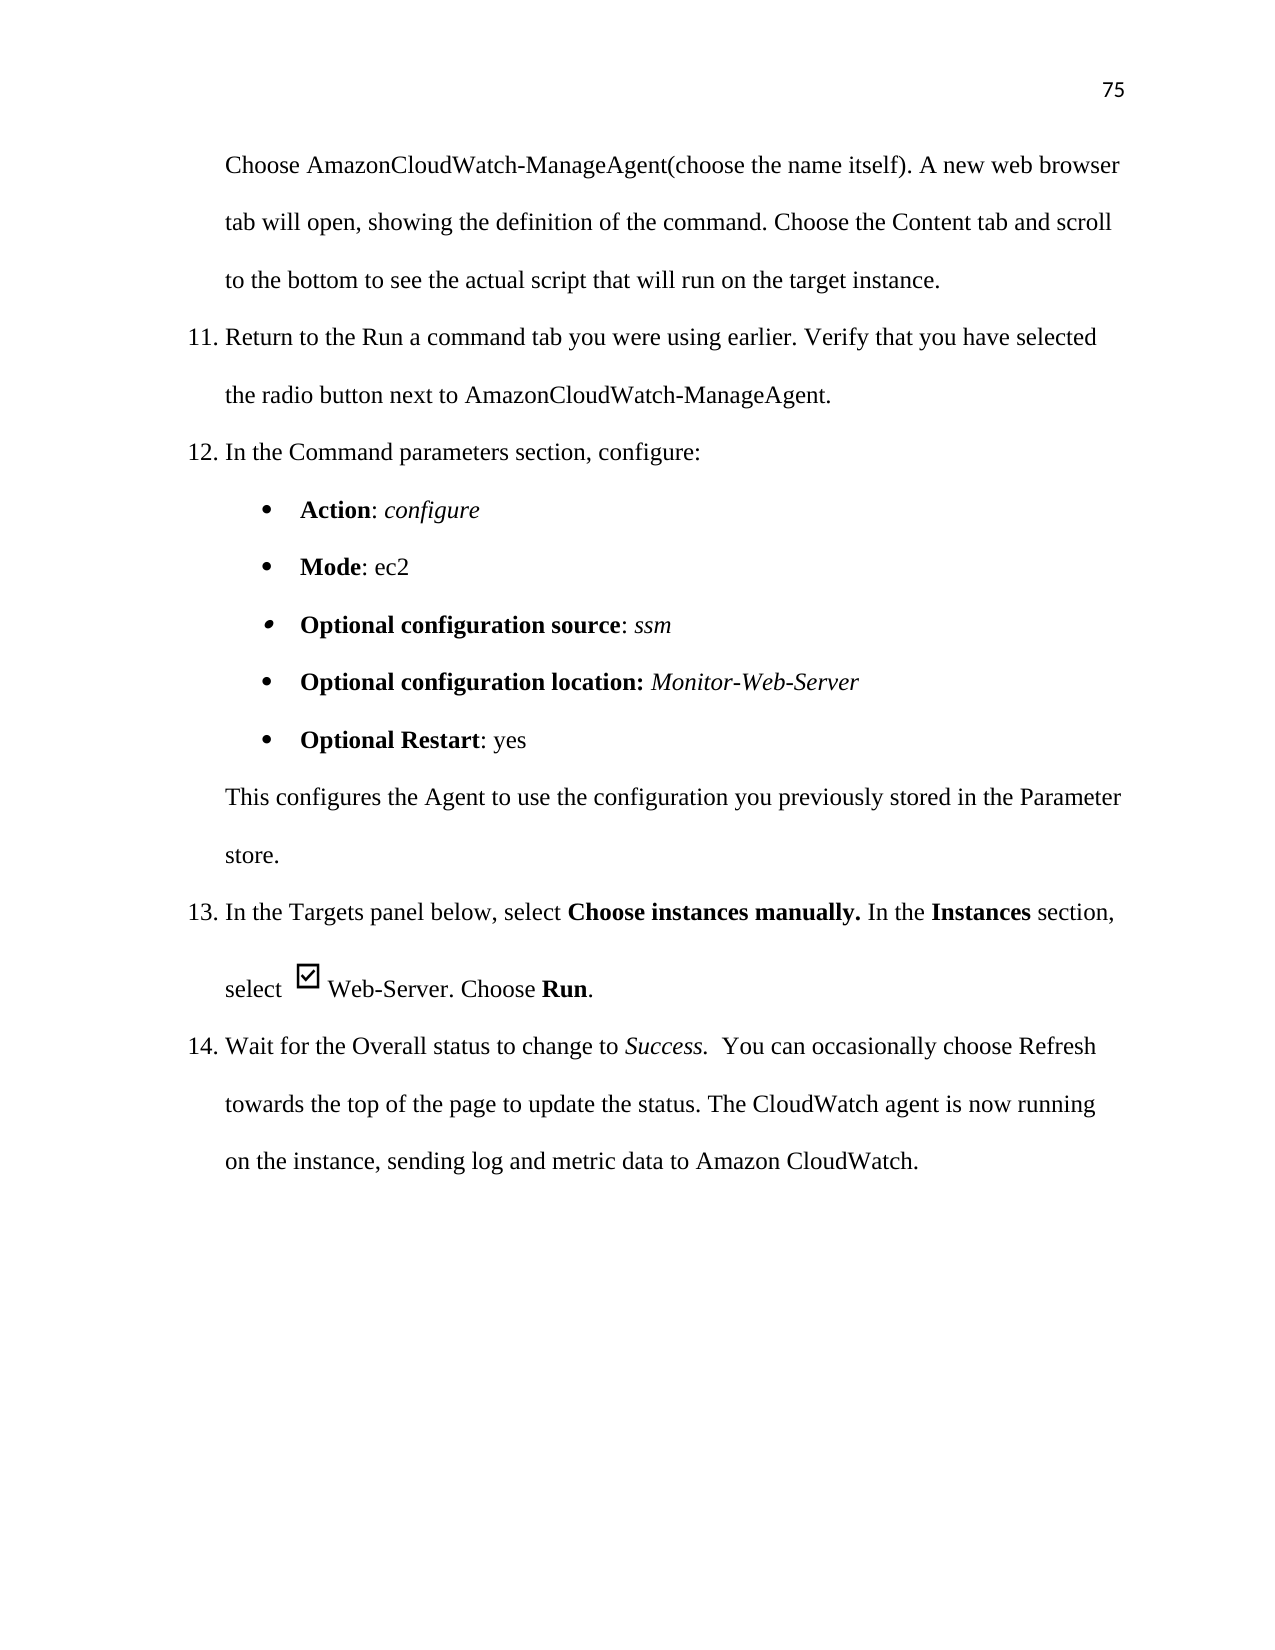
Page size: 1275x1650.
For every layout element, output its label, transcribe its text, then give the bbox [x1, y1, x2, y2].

list Optional Restart: yes [262, 725, 1125, 754]
list Optional configuration source: ssm [262, 610, 1125, 639]
list Wait for the Overall status to change to Success. You can occasionally choose Refresh towards the top of the page to update the status. The CloudWatch agent is now running on the instance, sending log and metric data to Amazon CloudWatch. [187, 1031, 1125, 1175]
list Optional configuration location: Monitor-Web-Server [262, 667, 1125, 696]
text Choose AmazonCloudWatch-ManageAgent(choose the name itself). A new web browser tab will open, showing the definition of the command. Choose the Content tab and scroll to the bottom to see the actual script that will run on the target instance. [225, 150, 1125, 294]
list In the Targets panel below, select Choose instances manually. In the Instances section, select Web-Server. Choose Run. [187, 897, 1125, 1003]
list In the Command parameters section, configure: [187, 437, 1125, 466]
text This configures the Agent to use the configuration you previously stored in the Parameter store. [225, 782, 1125, 869]
list Mode: ec2 [262, 552, 1125, 581]
list Return to the Run a command tab you were using earlier. Verify that you have selected the radio button next to AmazonCloudWatch-ManageAgent. [187, 322, 1125, 409]
picture [288, 955, 328, 998]
list Action: configure [262, 495, 1125, 524]
